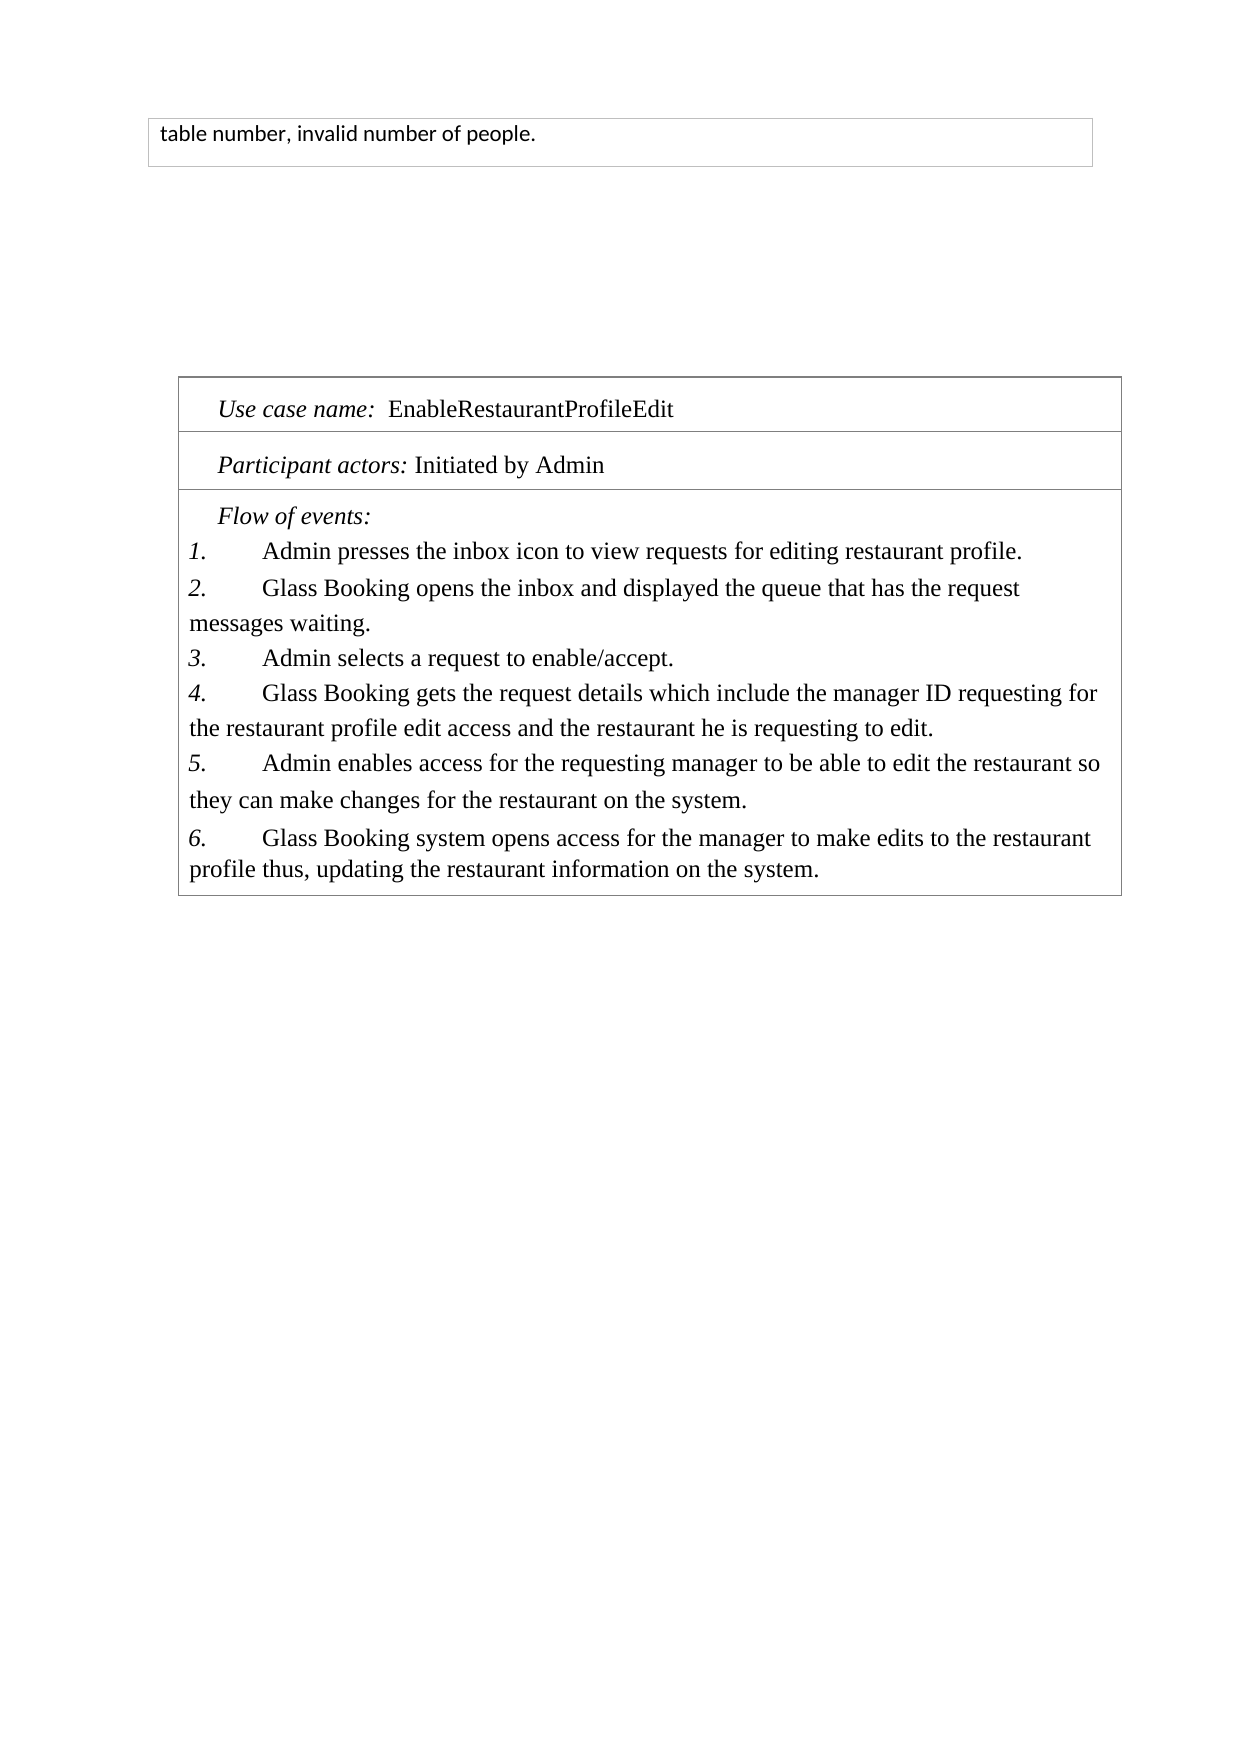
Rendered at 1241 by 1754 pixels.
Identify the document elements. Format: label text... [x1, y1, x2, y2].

table_cell Participant actors: Initiated by Admin [179, 432, 1121, 489]
table_header Use case name: EnableRestaurantProfileEdit [179, 378, 1121, 431]
table_cell Flow of events: Admin presses the inbox icon to view requests for editing restaurant profile. Glass Booking opens the inbox and displayed the queue that has the request messages waiting. Admin selects a request to enable/accept. Glass Booking gets the request details which include the manager ID requesting for the restaurant profile edit access and the restaurant he is requesting to edit. Admin enables access for the requesting manager to be able to edit the restaurant so they can make changes for the restaurant on the system. Glass Booking system opens access for the manager to make edits to the restaurant profile thus, updating the restaurant information on the system. [179, 490, 1121, 894]
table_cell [149, 119, 1092, 166]
